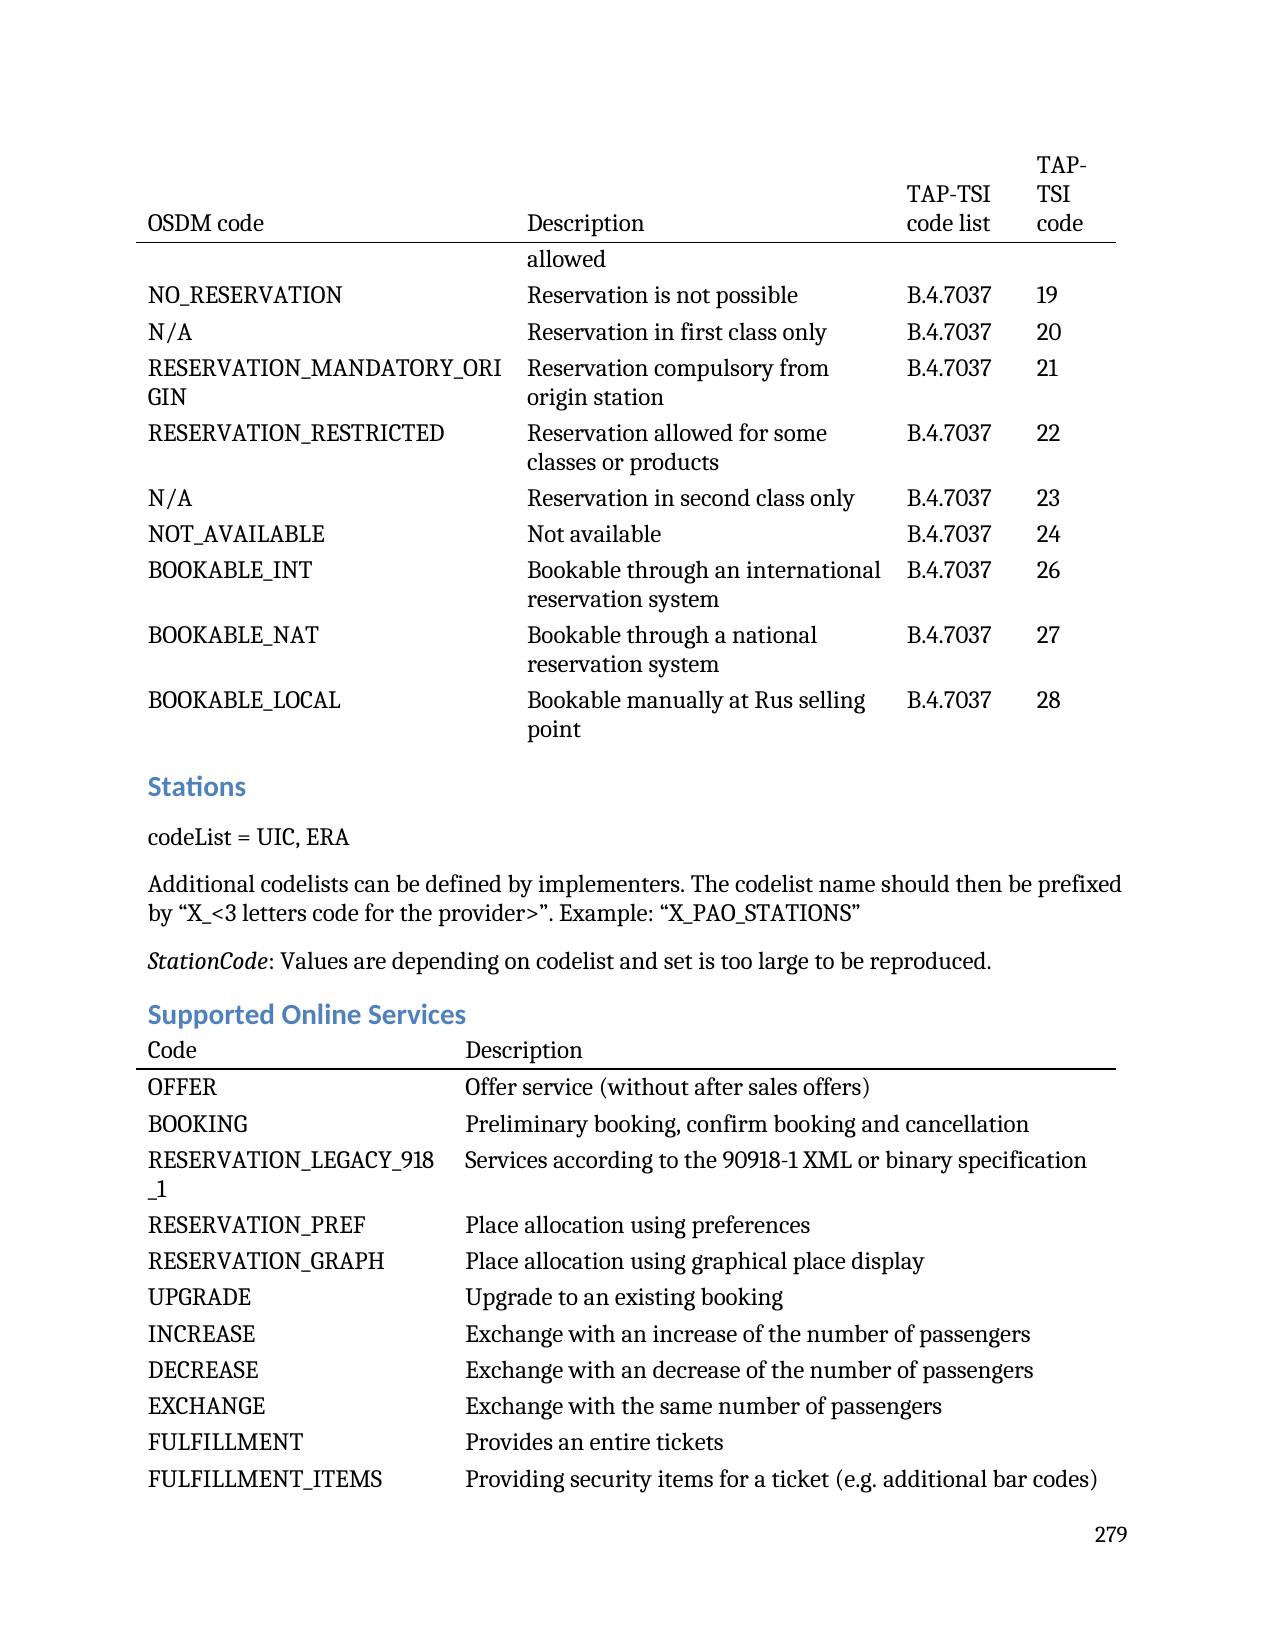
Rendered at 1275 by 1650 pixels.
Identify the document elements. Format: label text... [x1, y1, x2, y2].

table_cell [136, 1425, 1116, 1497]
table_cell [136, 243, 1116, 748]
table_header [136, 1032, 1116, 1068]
text StationCode: Values are depending on codelist and set is too large to be reproduced. [148, 947, 1127, 975]
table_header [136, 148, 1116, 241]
text Additional codelists can be defined by implementers. The codelist name should then be prefixed by “X_<3 letters code for the provider>”. Example: “X_PAO_STATIONS” [148, 870, 1127, 928]
subtitle Supported Online Services [148, 996, 1127, 1032]
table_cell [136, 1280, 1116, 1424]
subtitle Stations [148, 768, 1127, 804]
text codeList = UIC, ERA [148, 823, 1127, 852]
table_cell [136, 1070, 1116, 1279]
